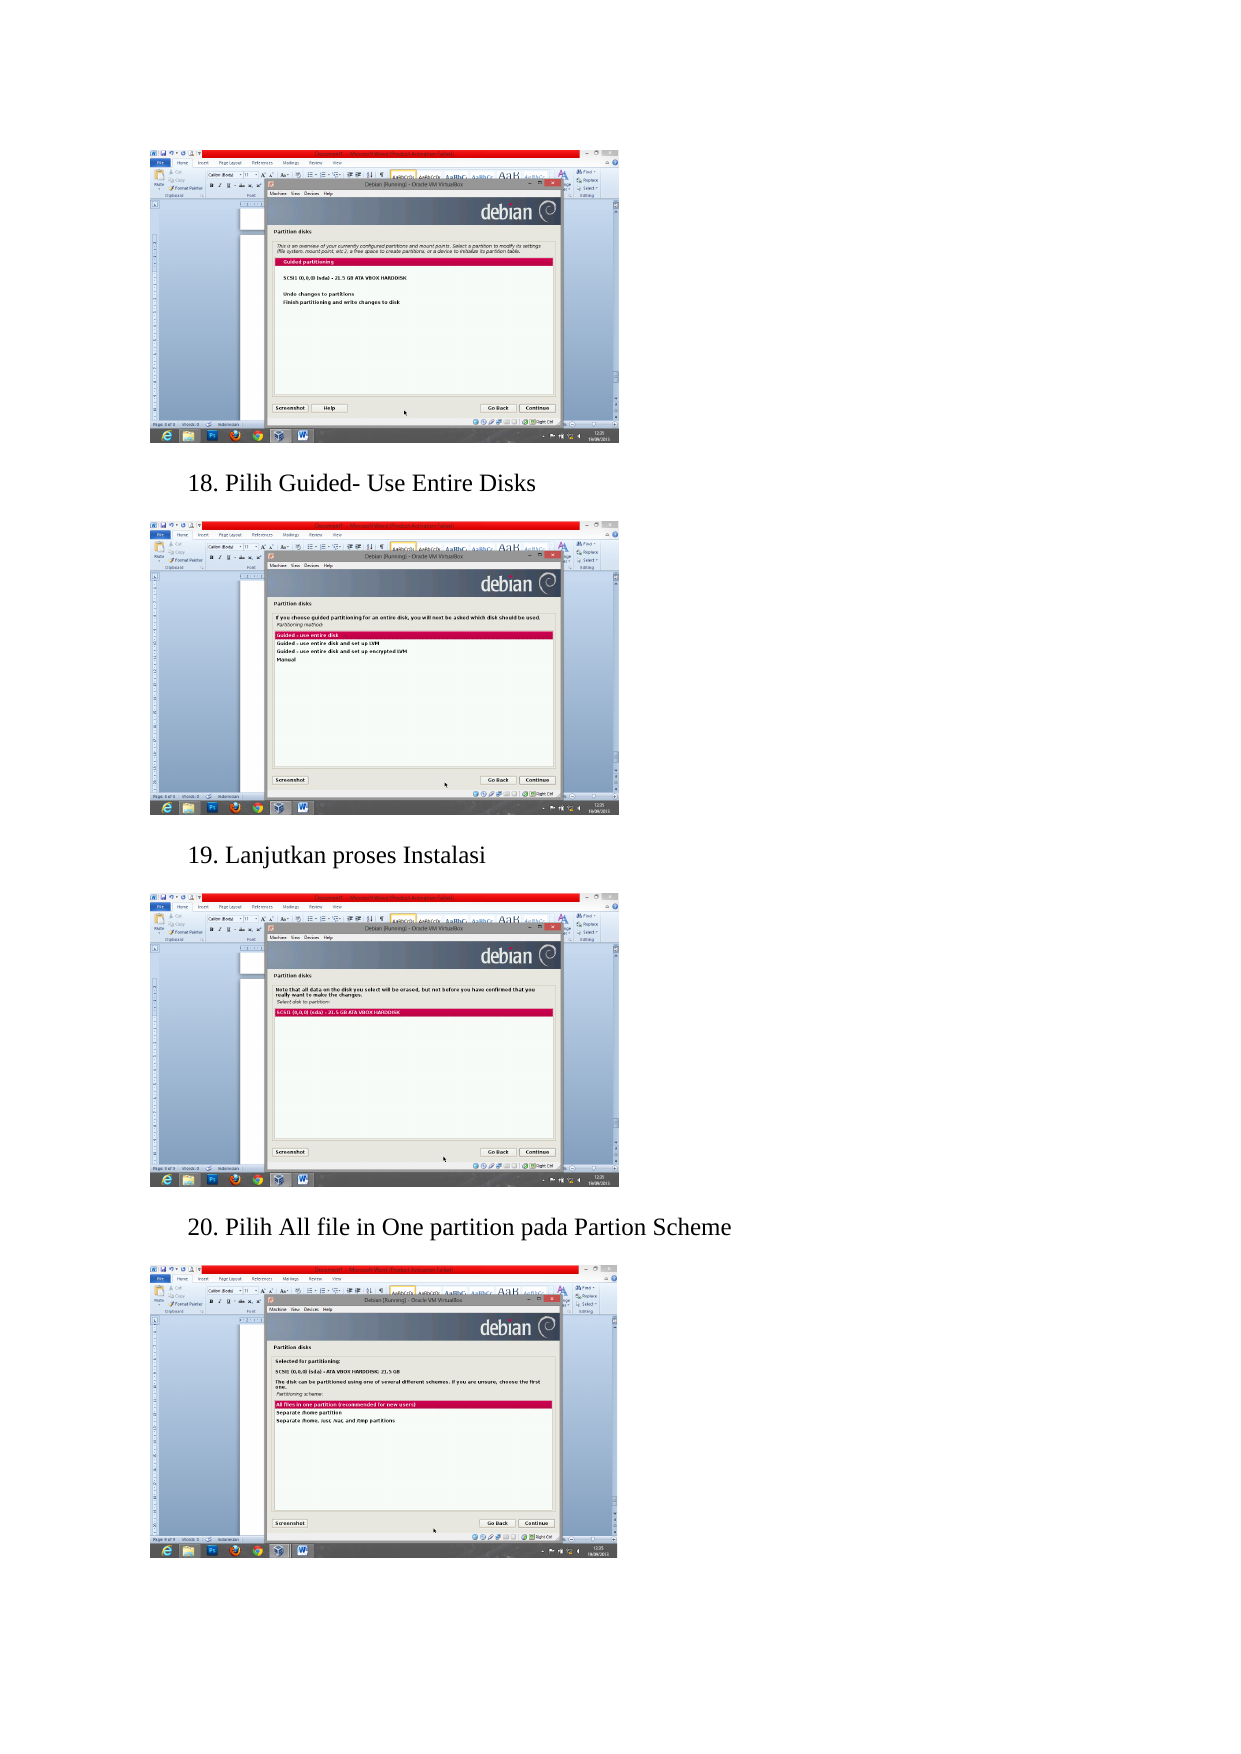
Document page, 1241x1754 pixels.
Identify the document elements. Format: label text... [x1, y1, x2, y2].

picture [150, 150, 619, 443]
list Lanjutkan proses Instalasi [187, 840, 1090, 869]
list Pilih All file in One partition pada Partion Scheme [187, 1212, 1090, 1241]
picture [150, 1265, 618, 1558]
picture [150, 521, 619, 815]
picture [150, 893, 619, 1187]
list Pilih Guided- Use Entire Disks [187, 468, 1090, 497]
